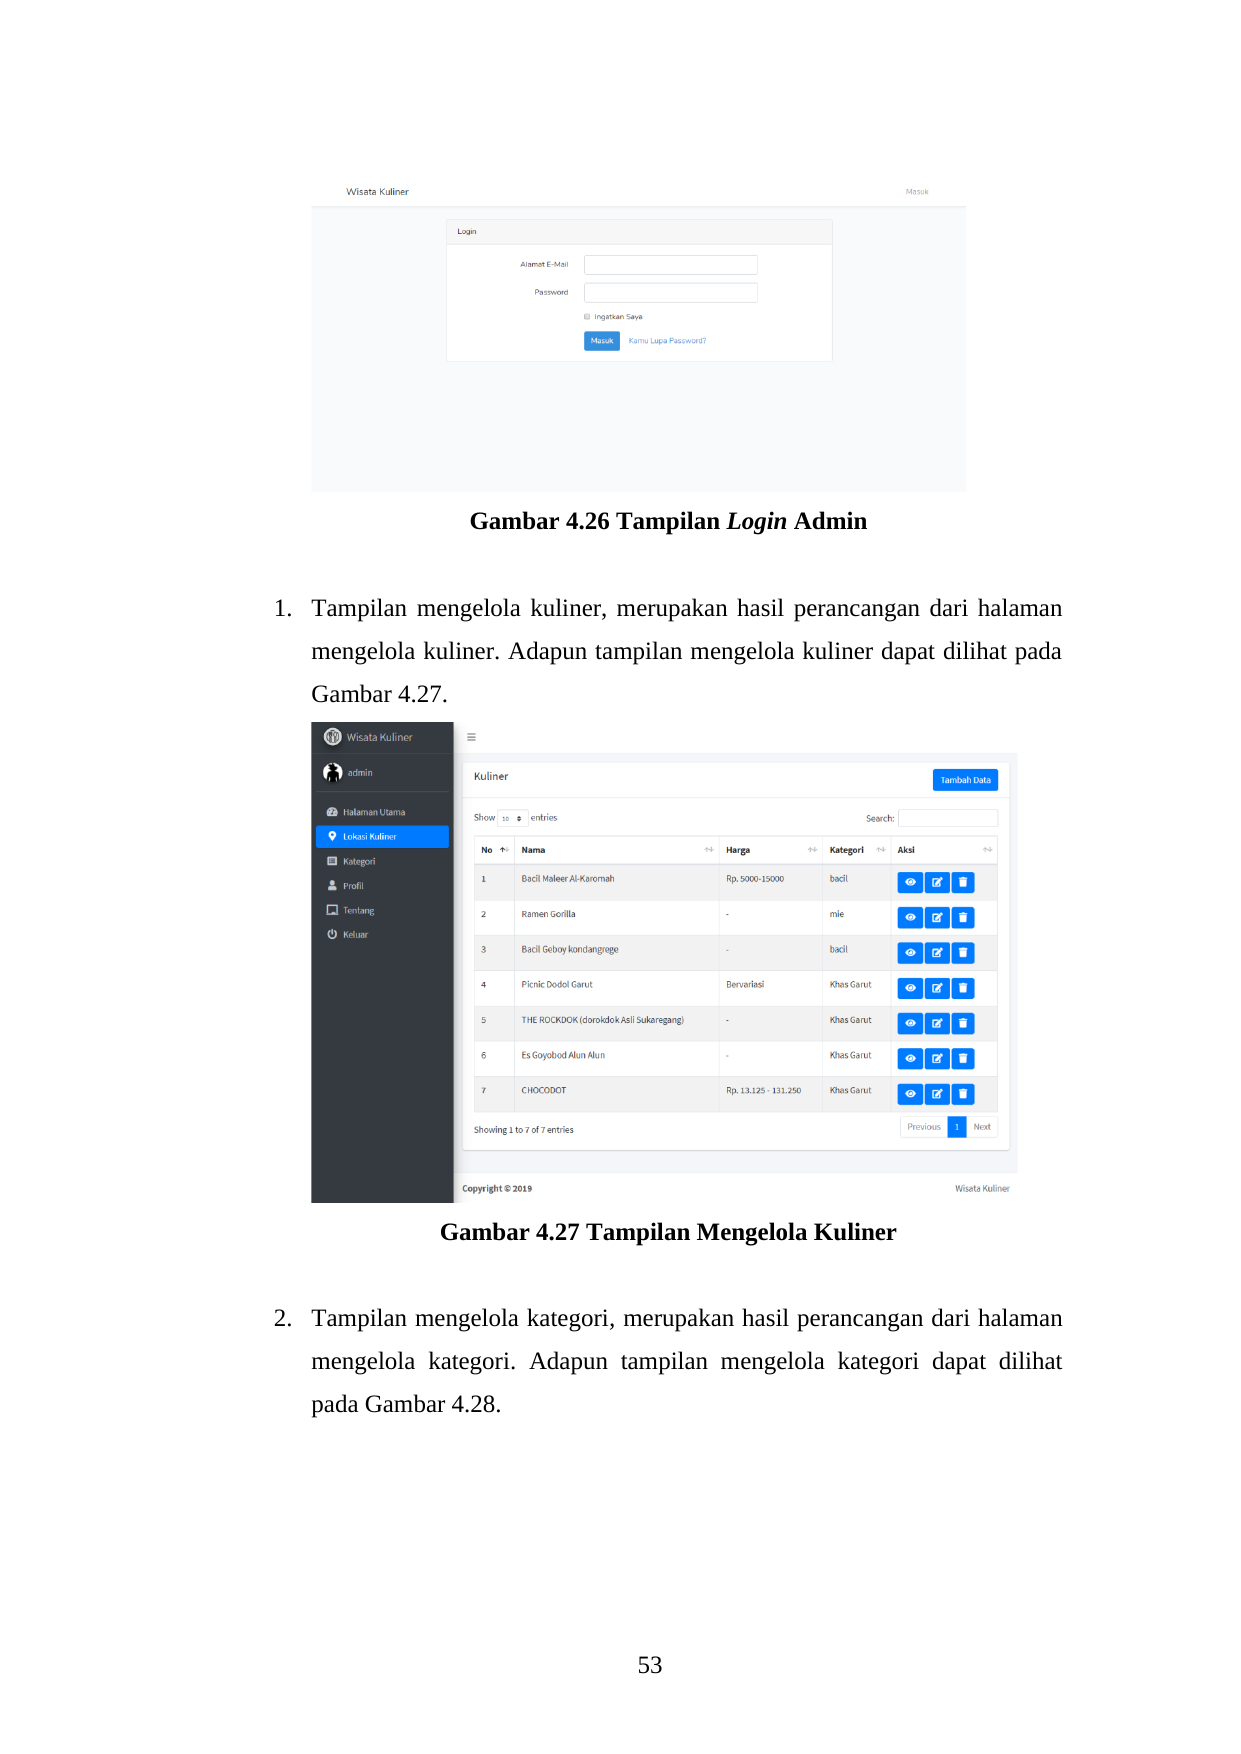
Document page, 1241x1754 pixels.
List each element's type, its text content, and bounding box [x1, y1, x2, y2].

picture [311, 177, 967, 492]
picture [311, 722, 1018, 1203]
list Tampilan mengelola kategori, merupakan hasil perancangan dari halaman mengelola kategori. Adapun tampilan mengelola kategori dapat dilihat pada Gambar 4.28. [274, 1303, 1063, 1418]
text Gambar 4.27 Tampilan Mengelola Kuliner [236, 1217, 1063, 1246]
list Tampilan mengelola kuliner, merupakan hasil perancangan dari halaman mengelola kuliner. Adapun tampilan mengelola kuliner dapat dilihat pada Gambar 4.27. [274, 593, 1063, 708]
text Gambar 4.26 Tampilan Login Admin [236, 506, 1063, 535]
